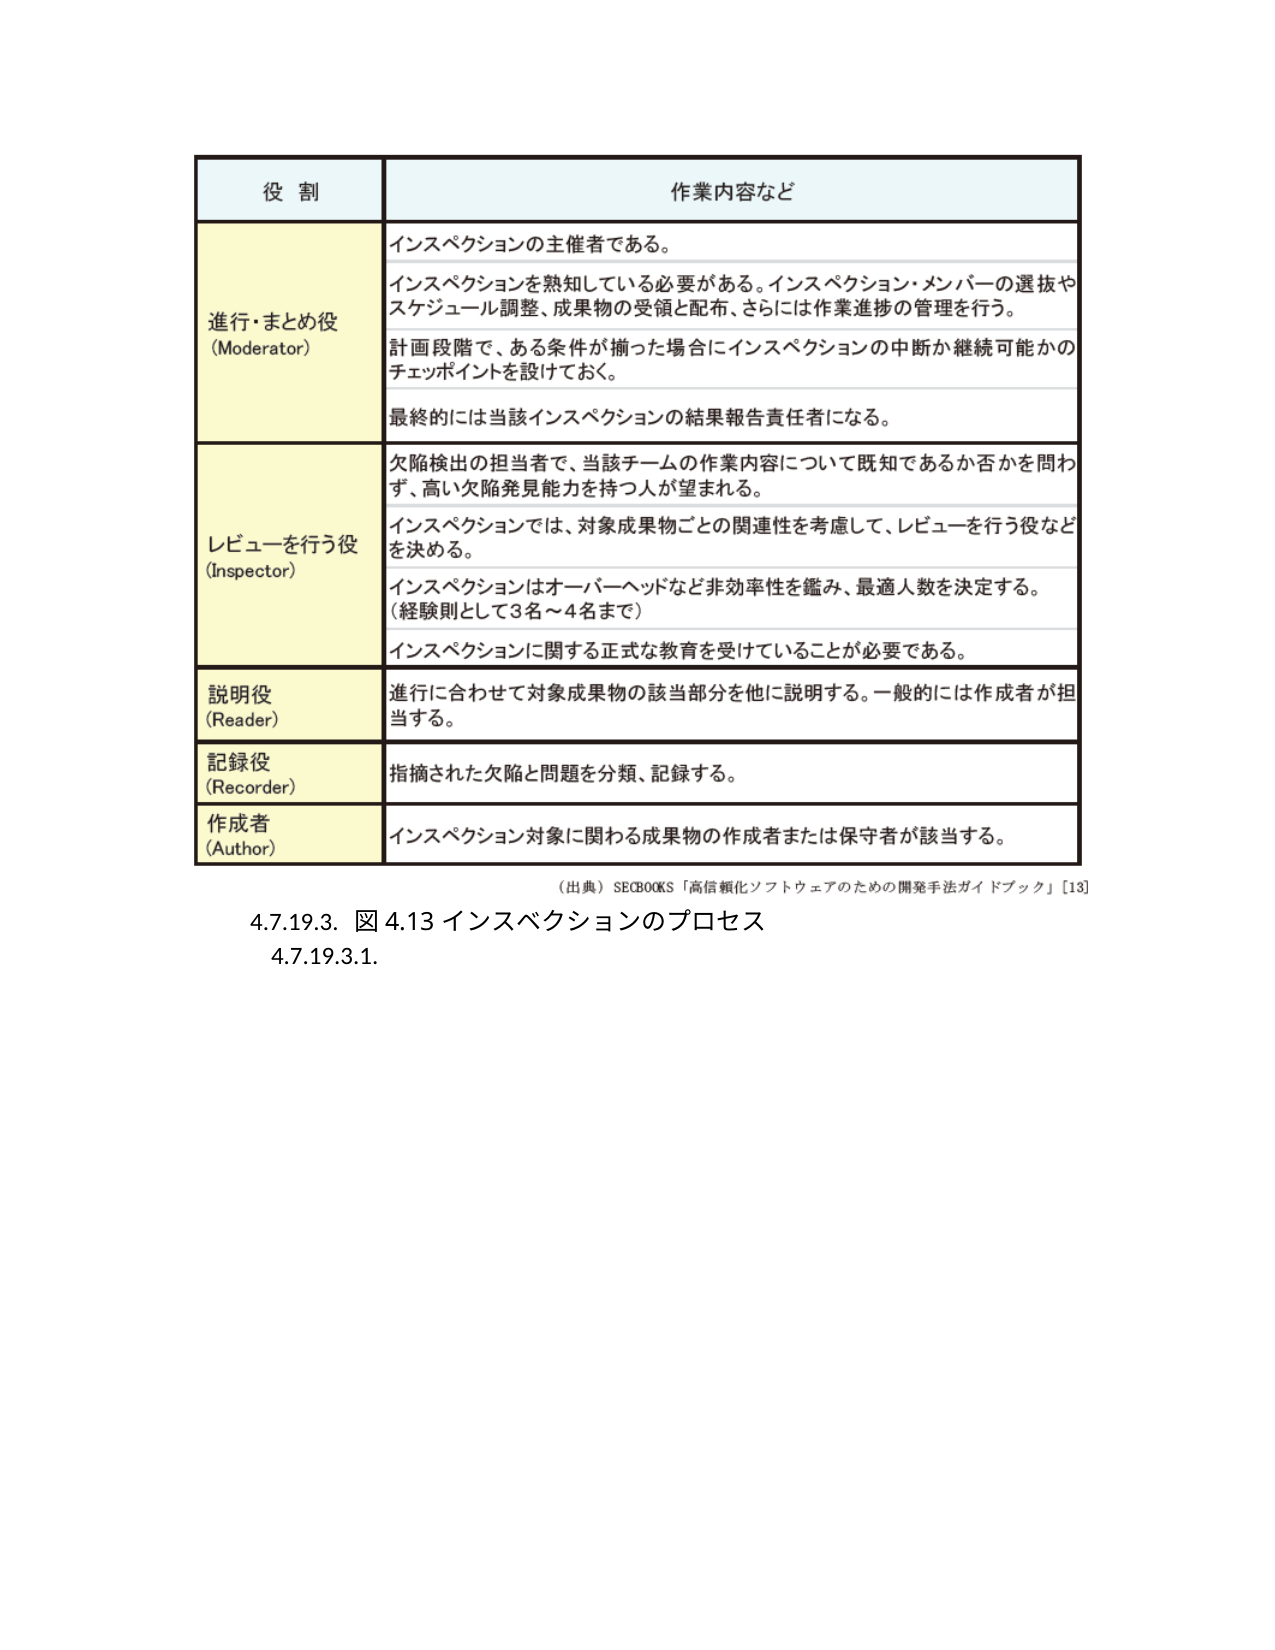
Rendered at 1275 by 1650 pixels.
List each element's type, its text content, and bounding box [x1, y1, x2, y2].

picture [187, 149, 1088, 902]
subtitle 図 4.13 インスベクションのプロセス [250, 902, 1087, 938]
